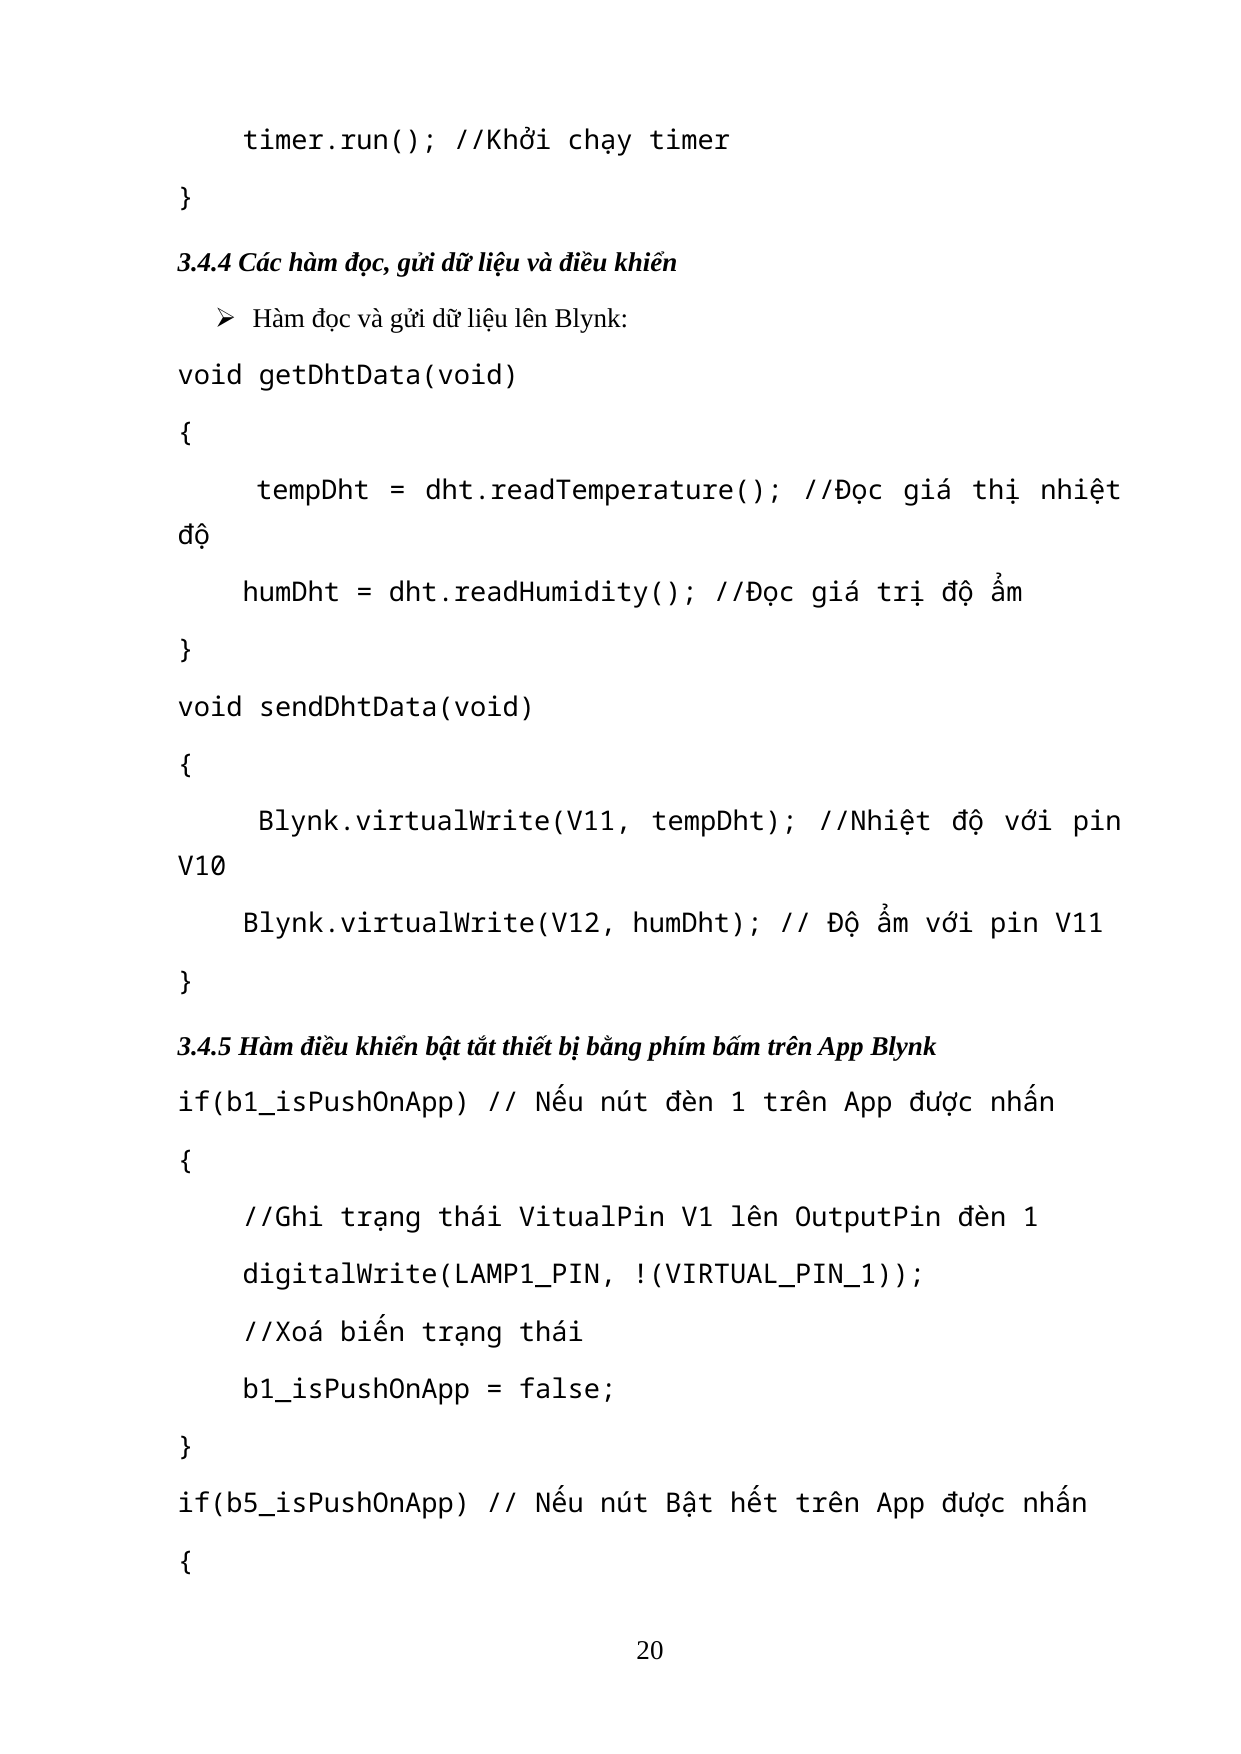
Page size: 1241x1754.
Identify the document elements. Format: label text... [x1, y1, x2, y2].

text void sendDhtData(void) [177, 687, 1122, 724]
text if(b1_isPushOnApp) // Nếu nút đèn 1 trên App được nhấn [177, 1083, 1122, 1120]
subtitle Các hàm đọc, gửi dữ liệu và điều khiển [177, 243, 1122, 280]
text //Ghi trạng thái VitualPin V1 lên OutputPin đèn 1 [177, 1197, 1122, 1235]
text tempDht = dht.readTemperature(); //Đọc giá thị nhiệt độ [177, 470, 1122, 552]
text timer.run(); //Khởi chạy timer [177, 120, 1122, 157]
text } [177, 629, 1122, 667]
text { [177, 744, 1122, 781]
list Hàm đọc và gửi dữ liệu lên Blynk: [215, 299, 1122, 336]
subtitle Hàm điều khiển bật tắt thiết bị bằng phím bấm trên App Blynk [177, 1026, 1122, 1064]
text } [177, 961, 1122, 998]
text //Xoá biến trạng thái [177, 1312, 1122, 1349]
text humDht = dht.readHumidity(); //Đọc giá trị độ ẩm [177, 572, 1122, 609]
text Blynk.virtualWrite(V11, tempDht); //Nhiệt độ với pin V10 [177, 801, 1122, 884]
text Blynk.virtualWrite(V12, humDht); // Độ ẩm với pin V11 [177, 903, 1122, 941]
text b1_isPushOnApp = false; [177, 1369, 1122, 1407]
text { [177, 412, 1122, 450]
text void getDhtData(void) [177, 355, 1122, 393]
text digitalWrite(LAMP1_PIN, !(VIRTUAL_PIN_1)); [177, 1254, 1122, 1292]
text } [177, 1426, 1122, 1464]
text { [177, 1140, 1122, 1177]
text if(b5_isPushOnApp) // Nếu nút Bật hết trên App được nhấn [177, 1484, 1122, 1521]
text } [177, 177, 1122, 215]
text { [177, 1541, 1122, 1578]
